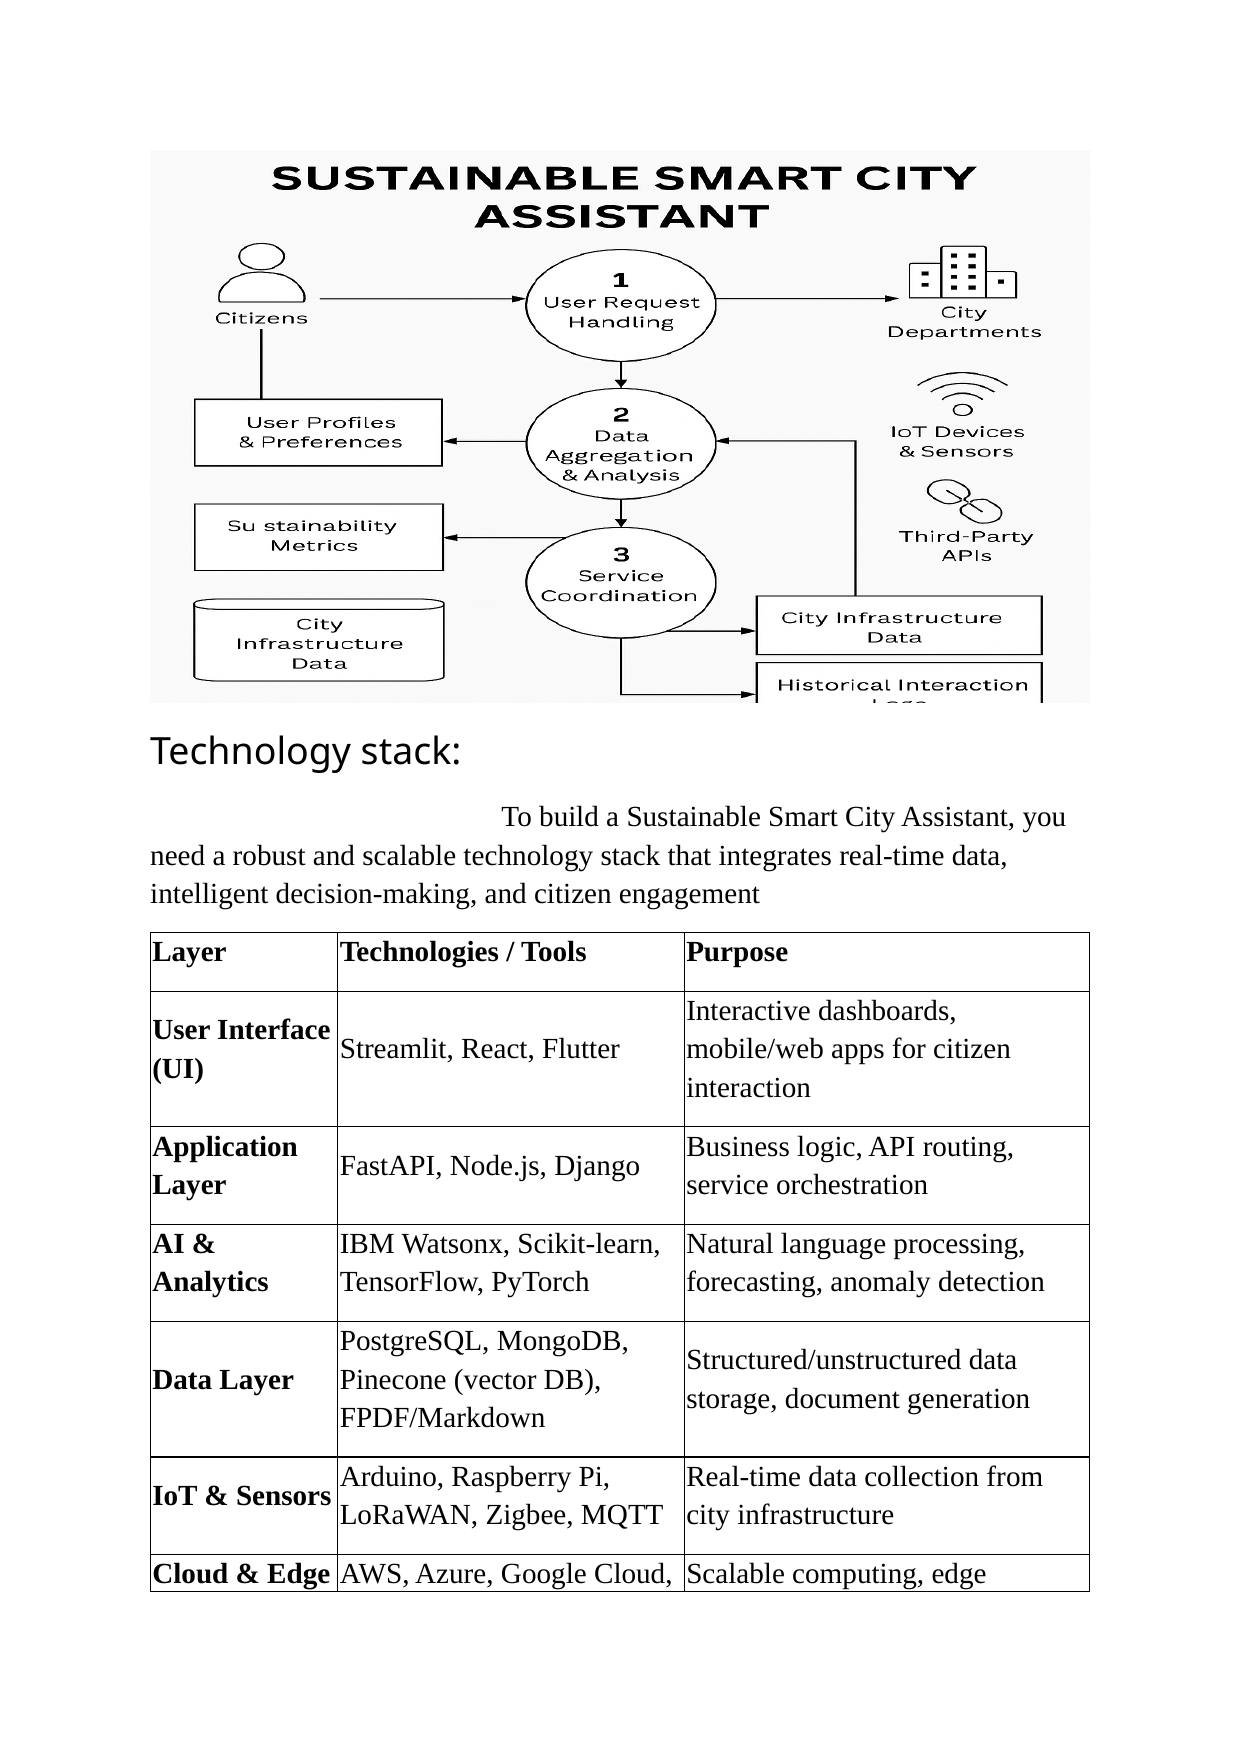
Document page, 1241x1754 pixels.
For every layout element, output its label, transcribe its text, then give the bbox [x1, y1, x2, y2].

table_cell AWS, Azure, Google Cloud, EdgeX Foundry [338, 1555, 684, 1591]
table_cell Interactive dashboards, mobile/web apps for citizen interaction [685, 992, 1089, 1126]
table_cell Streamlit, React, Flutter [338, 992, 684, 1126]
table_cell FastAPI, Node.js, Django [338, 1127, 684, 1223]
table_cell Business logic, API routing, service orchestration [685, 1127, 1089, 1223]
table_cell IBM Watsonx, Scikit-learn, TensorFlow, PyTorch [338, 1225, 684, 1321]
table_cell AI & Analytics [151, 1225, 337, 1321]
table_cell Arduino, Raspberry Pi, LoRaWAN, Zigbee, MQTT [338, 1458, 684, 1553]
picture [150, 150, 1091, 703]
table_cell Structured/unstructured data storage, document generation [685, 1322, 1089, 1456]
table_header Purpose [685, 933, 1089, 991]
table_cell IoT & Sensors [151, 1458, 337, 1553]
table_cell Natural language processing, forecasting, anomaly detection [685, 1225, 1089, 1321]
table_cell User Interface (UI) [151, 992, 337, 1126]
table_header Layer [151, 933, 337, 991]
text To build a Sustainable Smart City Assistant, you need a robust and scalable technology stack that integrates real-time data, intelligent decision-making, and citizen engagement [150, 799, 1090, 910]
table_cell Data Layer [151, 1322, 337, 1456]
table_cell Application Layer [151, 1127, 337, 1223]
table_cell Cloud & Edge [151, 1555, 337, 1591]
table_cell PostgreSQL, MongoDB, Pinecone (vector DB), FPDF/Markdown [338, 1322, 684, 1456]
text Technology stack: [150, 724, 1090, 775]
table_cell Real-time data collection from city infrastructure [685, 1458, 1089, 1553]
table_header Technologies / Tools [338, 933, 684, 991]
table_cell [685, 1555, 1089, 1591]
